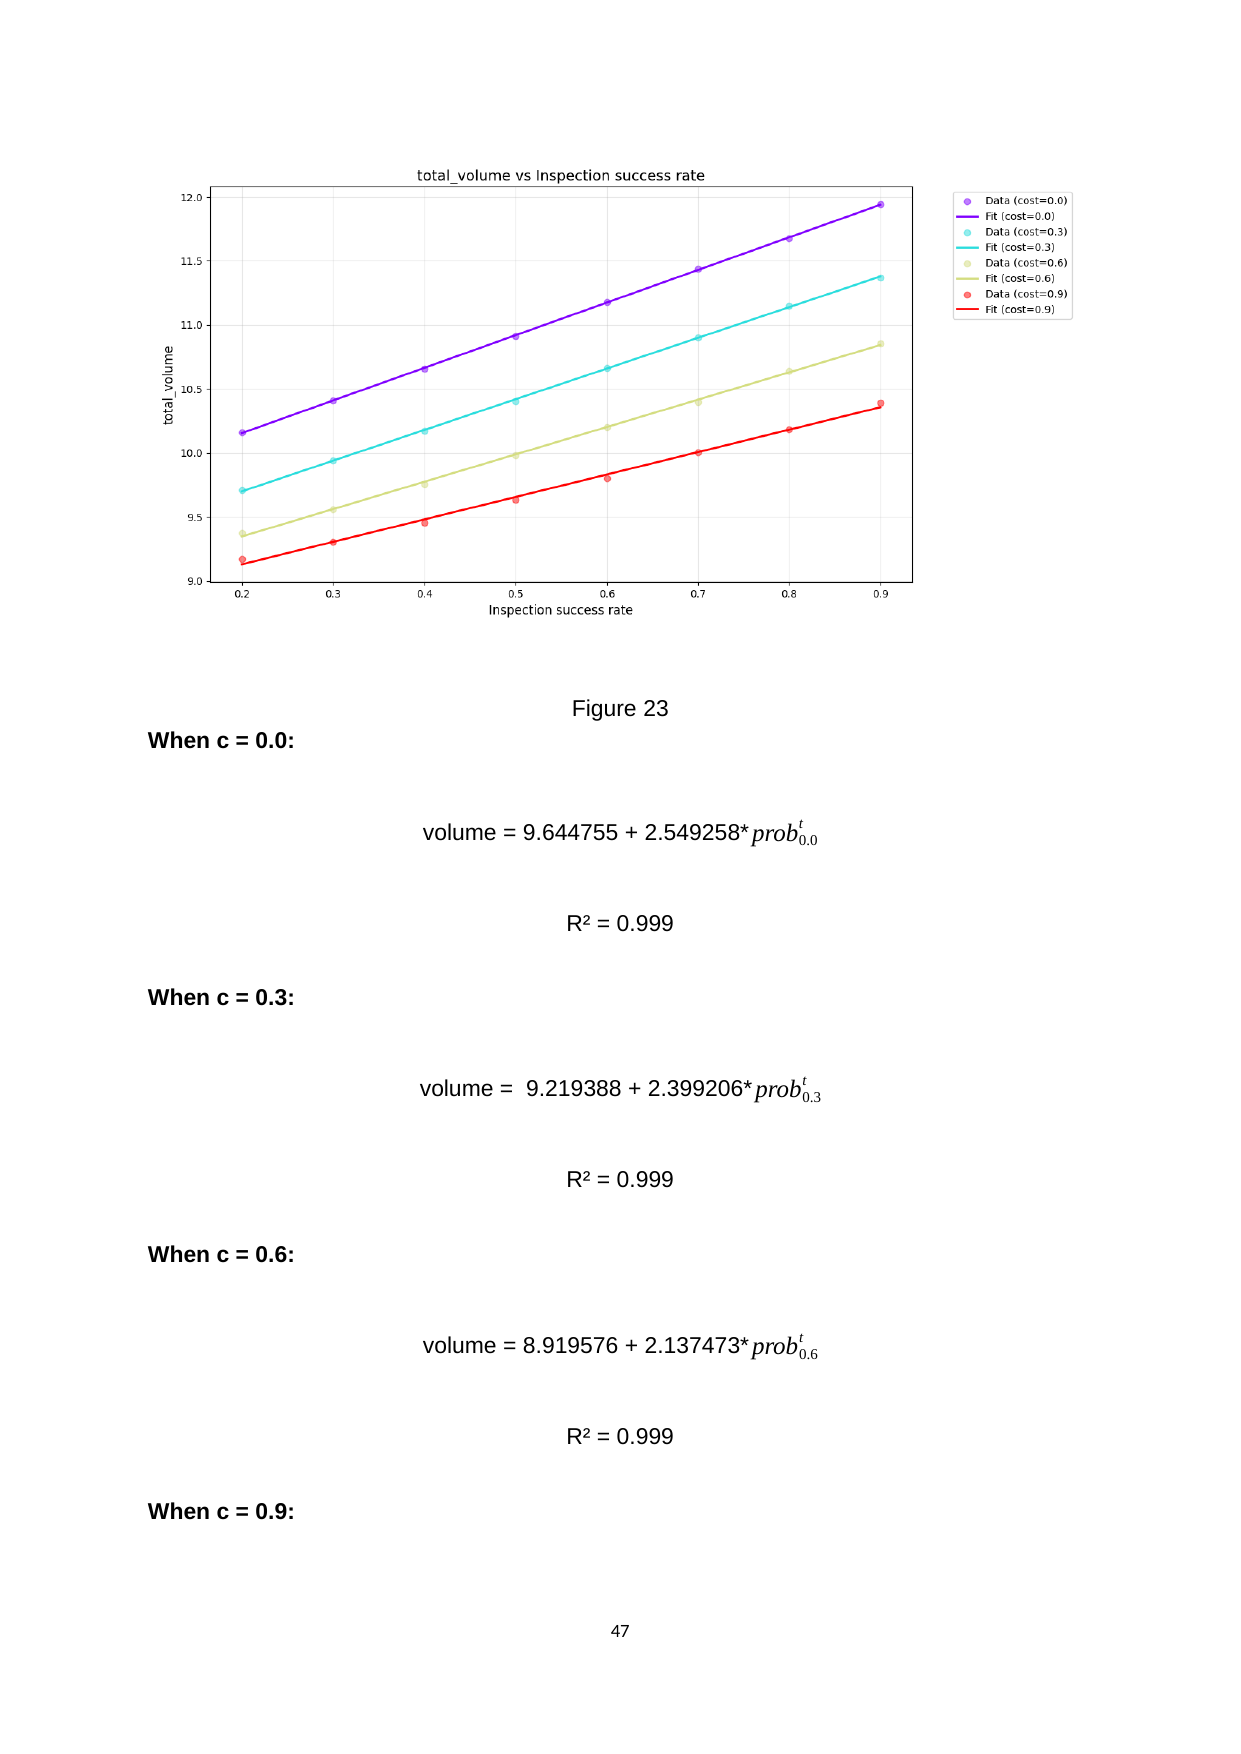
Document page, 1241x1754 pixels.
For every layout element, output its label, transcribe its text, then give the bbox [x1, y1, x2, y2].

text When c = 0.3: [148, 981, 1092, 1014]
text When c = 0.0: [148, 724, 1092, 757]
text volume = 8.919576 + 2.137473* [148, 1313, 1092, 1378]
text When c = 0.6: [148, 1238, 1092, 1271]
text When c = 0.9: [148, 1495, 1092, 1528]
text R² = 0.999 [148, 1163, 1092, 1196]
text R² = 0.999 [148, 907, 1092, 939]
text volume = 9.644755 + 2.549258* [148, 799, 1092, 864]
text R² = 0.999 [148, 1420, 1092, 1453]
text Figure 23 [148, 692, 1092, 724]
picture [147, 162, 1093, 623]
text volume = 9.219388 + 2.399206* [148, 1056, 1092, 1121]
